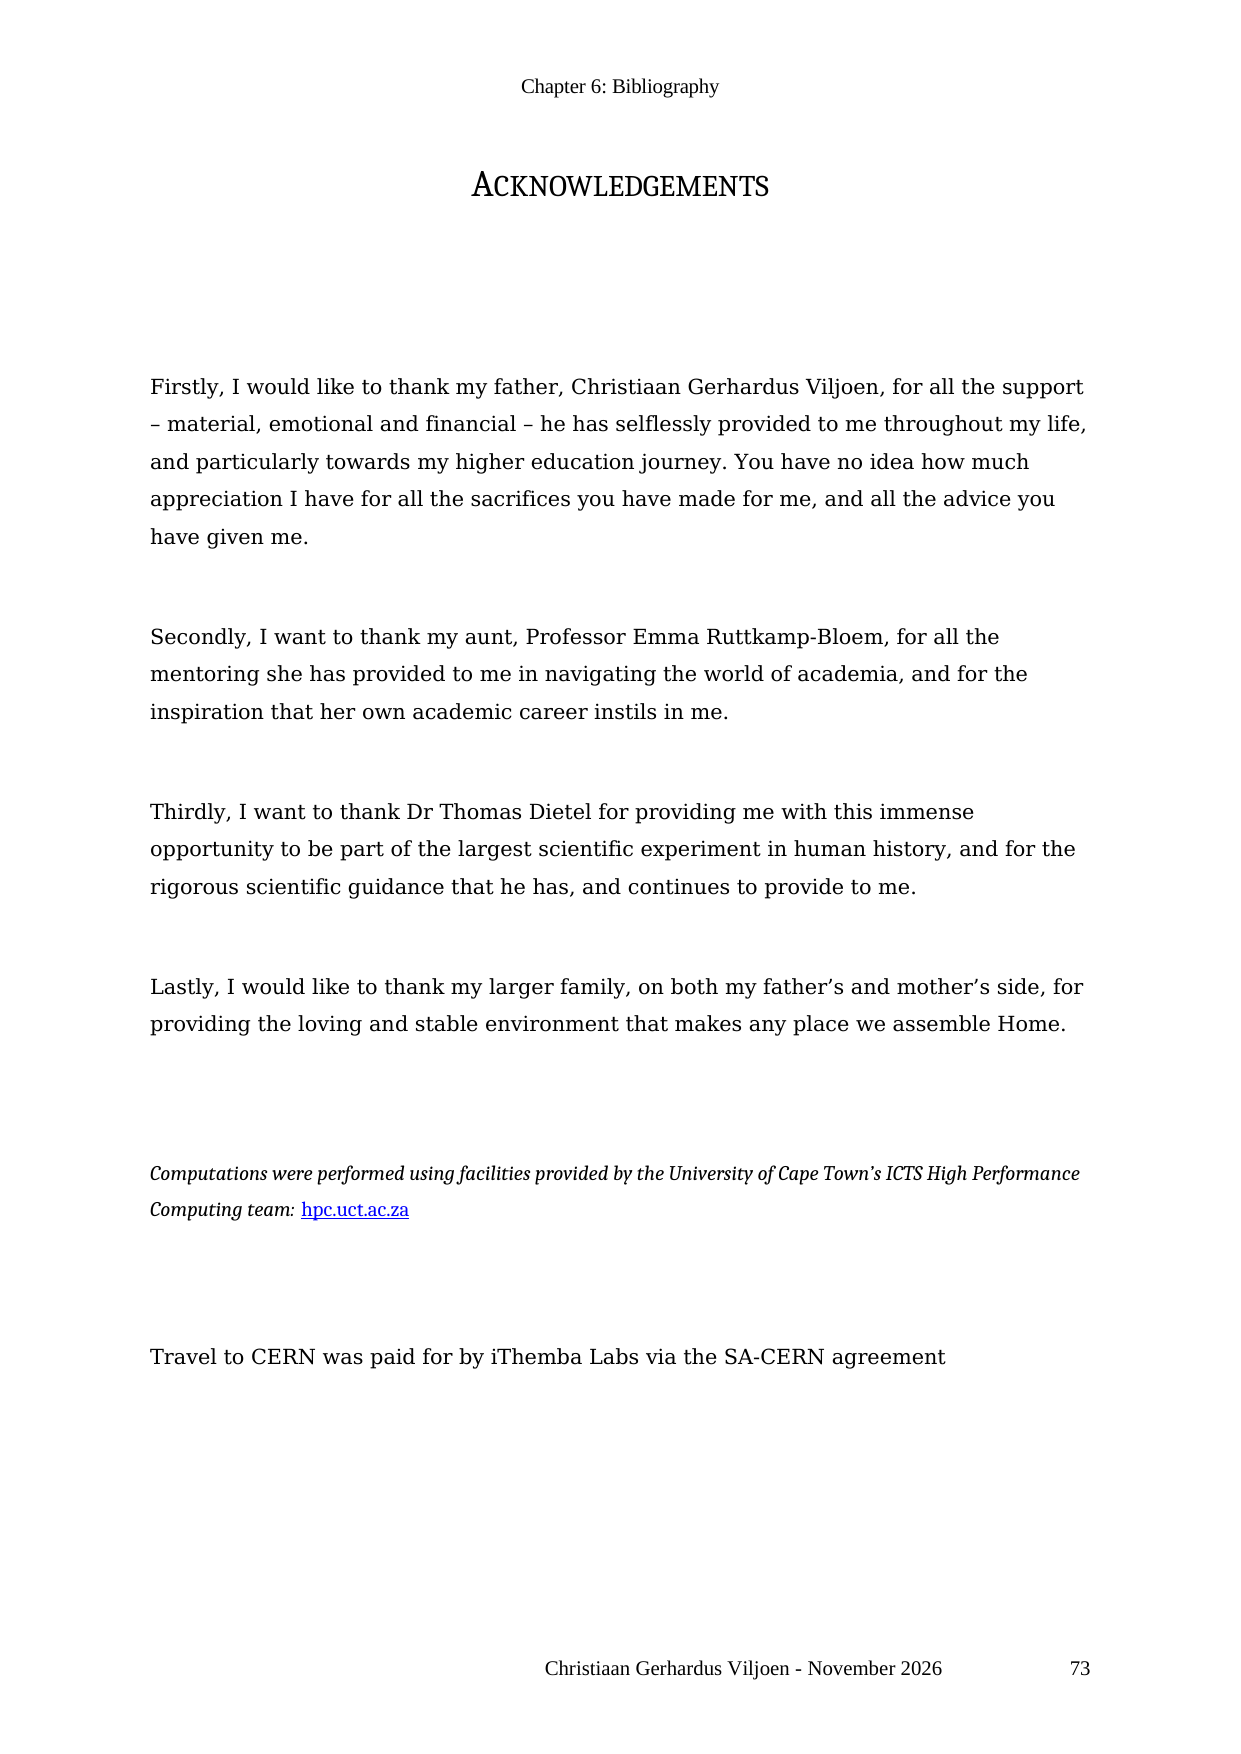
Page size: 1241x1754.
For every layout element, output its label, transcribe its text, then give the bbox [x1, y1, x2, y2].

text Thirdly, I want to thank Dr Thomas Dietel for providing me with this immense opportunity to be part of the largest scientific experiment in human history, and for the rigorous scientific guidance that he has, and continues to provide to me. [150, 799, 1090, 899]
text Computations were performed using facilities provided by the University of Cape Town’s ICTS High Performance Computing team: hpc.uct.ac.za [150, 1161, 1090, 1221]
text Travel to CERN was paid for by iThemba Labs via the SA-CERN agreement [150, 1344, 1090, 1369]
text Secondly, I want to thank my aunt, Professor Emma Ruttkamp-Bloem, for all the mentoring she has provided to me in navigating the world of academia, and for the inspiration that her own academic career instils in me. [150, 624, 1090, 724]
subtitle Acknowledgements [150, 162, 1090, 206]
text Firstly, I would like to thank my father, Christiaan Gerhardus Viljoen, for all the support – material, emotional and financial – he has selflessly provided to me throughout my life, and particularly towards my higher education journey. You have no idea how much appreciation I have for all the sacrifices you have made for me, and all the advice you have given me. [150, 374, 1090, 549]
text Lastly, I would like to thank my larger family, on both my father’s and mother’s side, for providing the loving and stable environment that makes any place we assemble Home. [150, 974, 1090, 1036]
